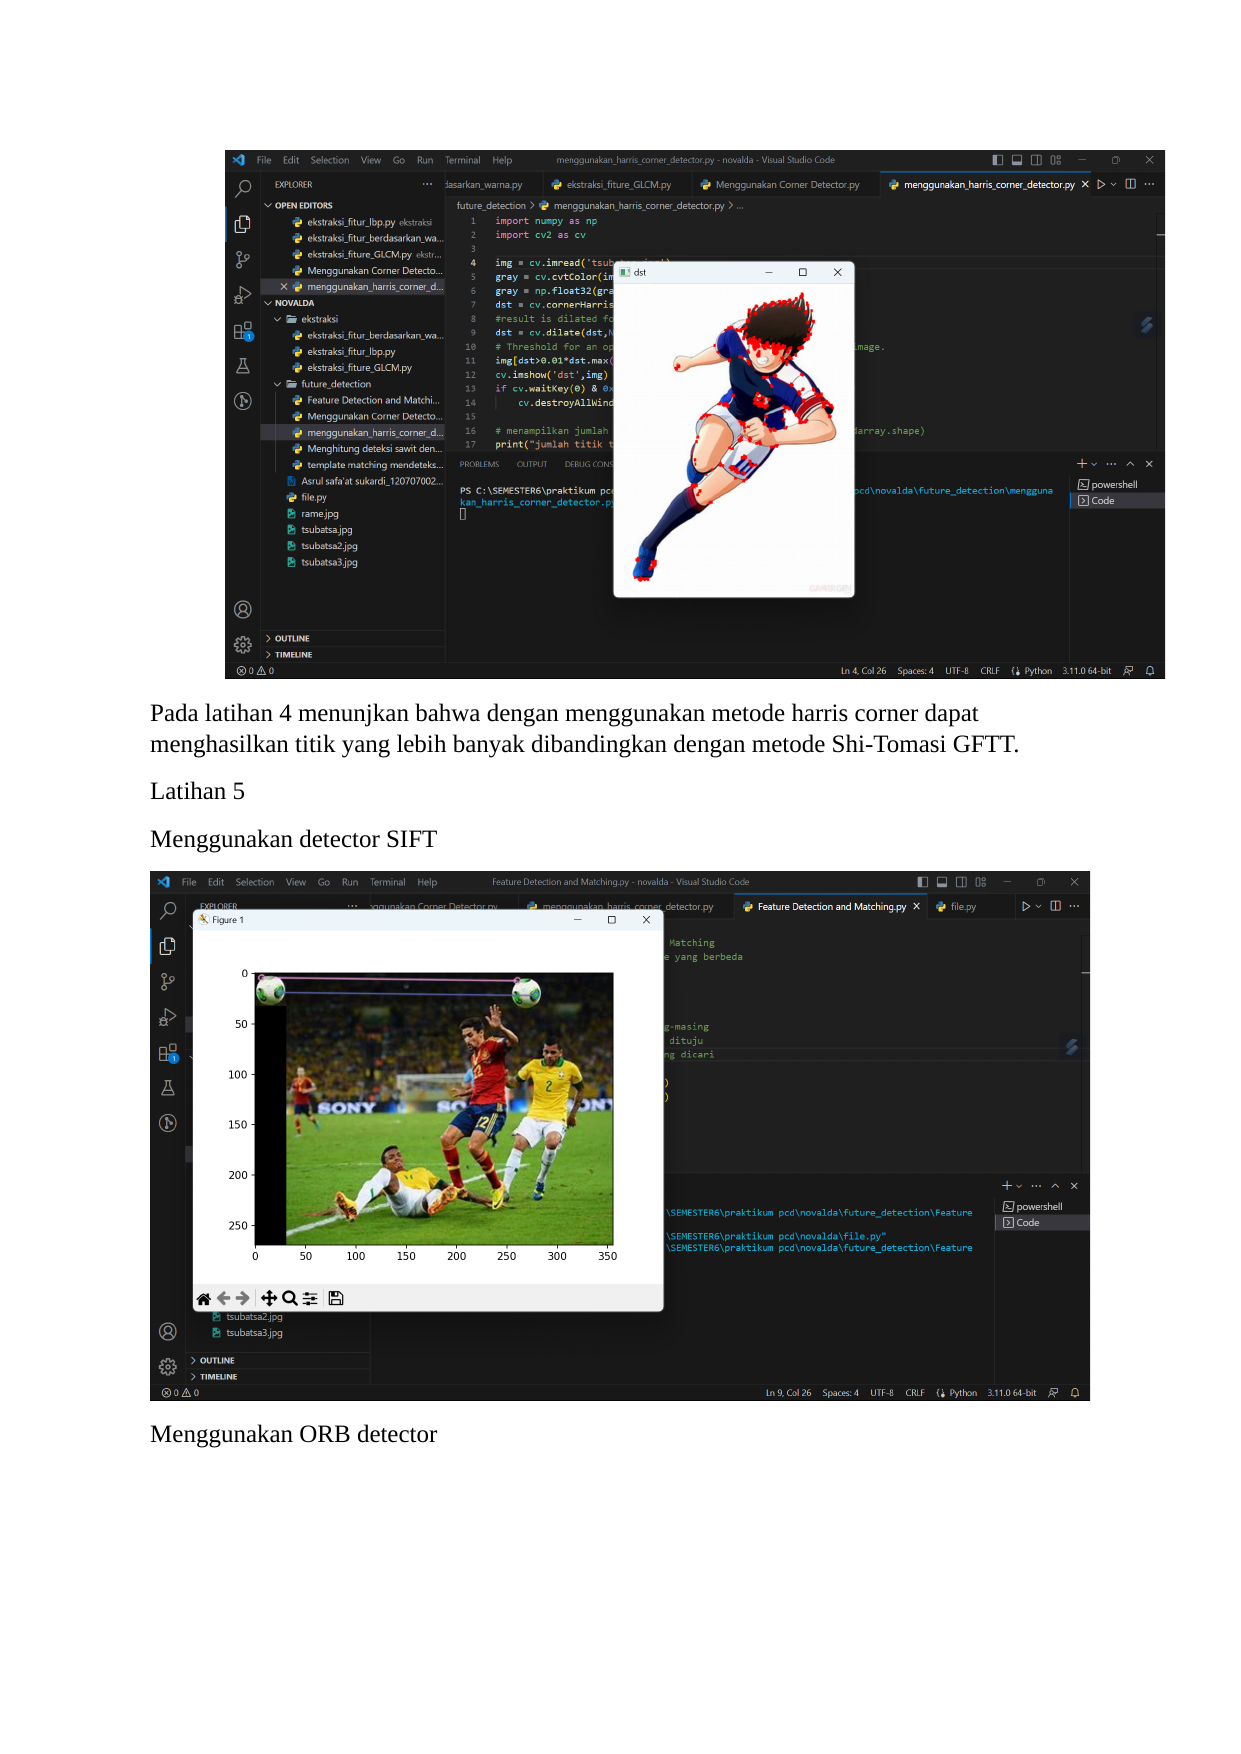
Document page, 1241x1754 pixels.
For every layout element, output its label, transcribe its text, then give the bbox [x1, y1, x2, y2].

text Pada latihan 4 menunjkan bahwa dengan menggunakan metode harris corner dapat menghasilkan titik yang lebih banyak dibandingkan dengan metode Shi-Tomasi GFTT. [150, 698, 1090, 757]
text Latihan 5 [150, 776, 1090, 805]
picture [225, 150, 1166, 679]
text Menggunakan detector SIFT [150, 824, 1090, 853]
text Menggunakan ORB detector [150, 1419, 1090, 1448]
picture [150, 871, 1091, 1401]
